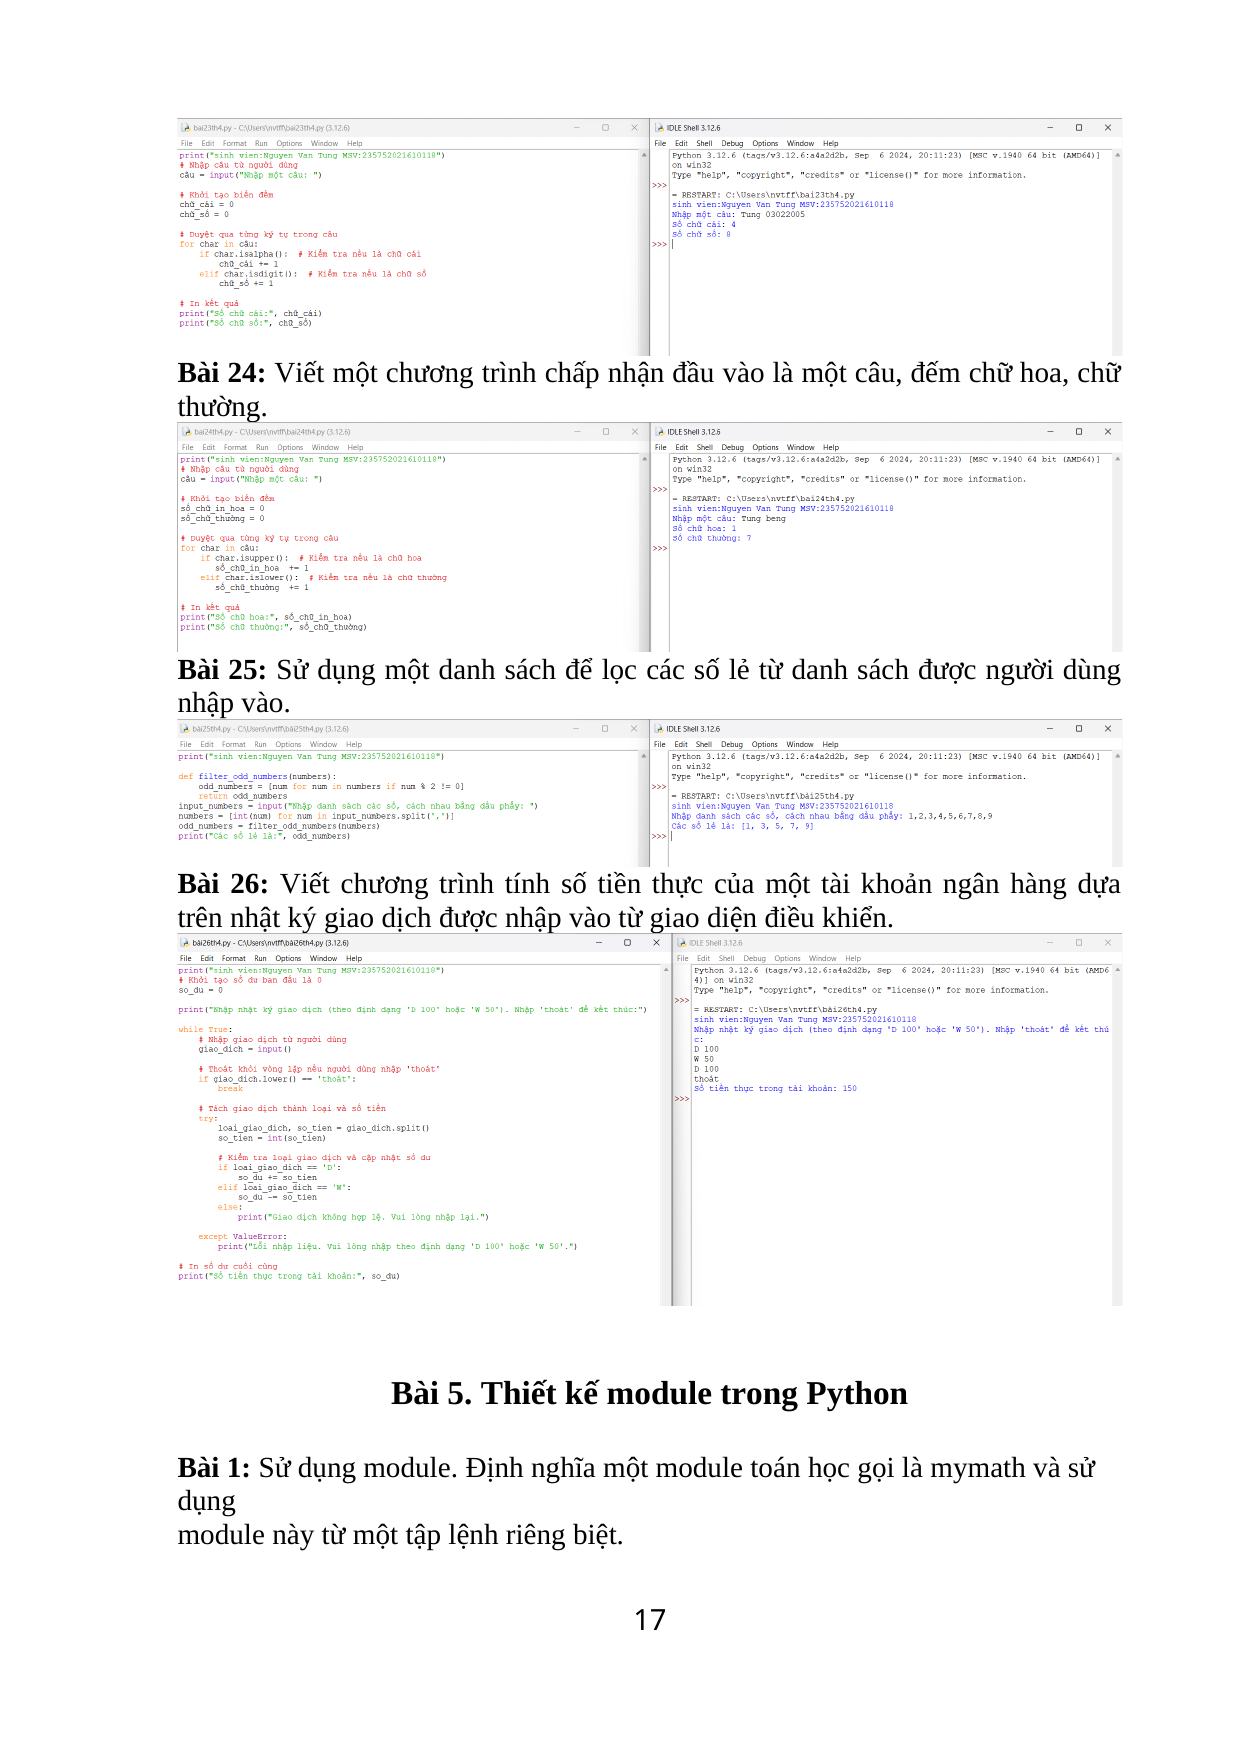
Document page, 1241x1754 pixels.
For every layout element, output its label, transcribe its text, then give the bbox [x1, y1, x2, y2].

text Bài 24: Viết một chương trình chấp nhận đầu vào là một câu, đếm chữ hoa, chữ thường. [177, 356, 1122, 422]
text Bài 25: Sử dụng một danh sách để lọc các số lẻ từ danh sách được người dùng nhập vào. [177, 652, 1122, 719]
picture [177, 118, 1123, 356]
picture [177, 933, 1123, 1306]
text Bài 5. Thiết kế module trong Python [177, 1373, 1122, 1411]
text Bài 26: Viết chương trình tính số tiền thực của một tài khoản ngân hàng dựa trên nhật ký giao dịch được nhập vào từ giao diện điều khiển. [177, 867, 1122, 933]
text module này từ một tập lệnh riêng biệt. [177, 1517, 1122, 1550]
picture [177, 719, 1123, 867]
picture [177, 422, 1123, 652]
text Bài 1: Sử dụng module. Định nghĩa một module toán học gọi là mymath và sử dụng [177, 1450, 1122, 1517]
